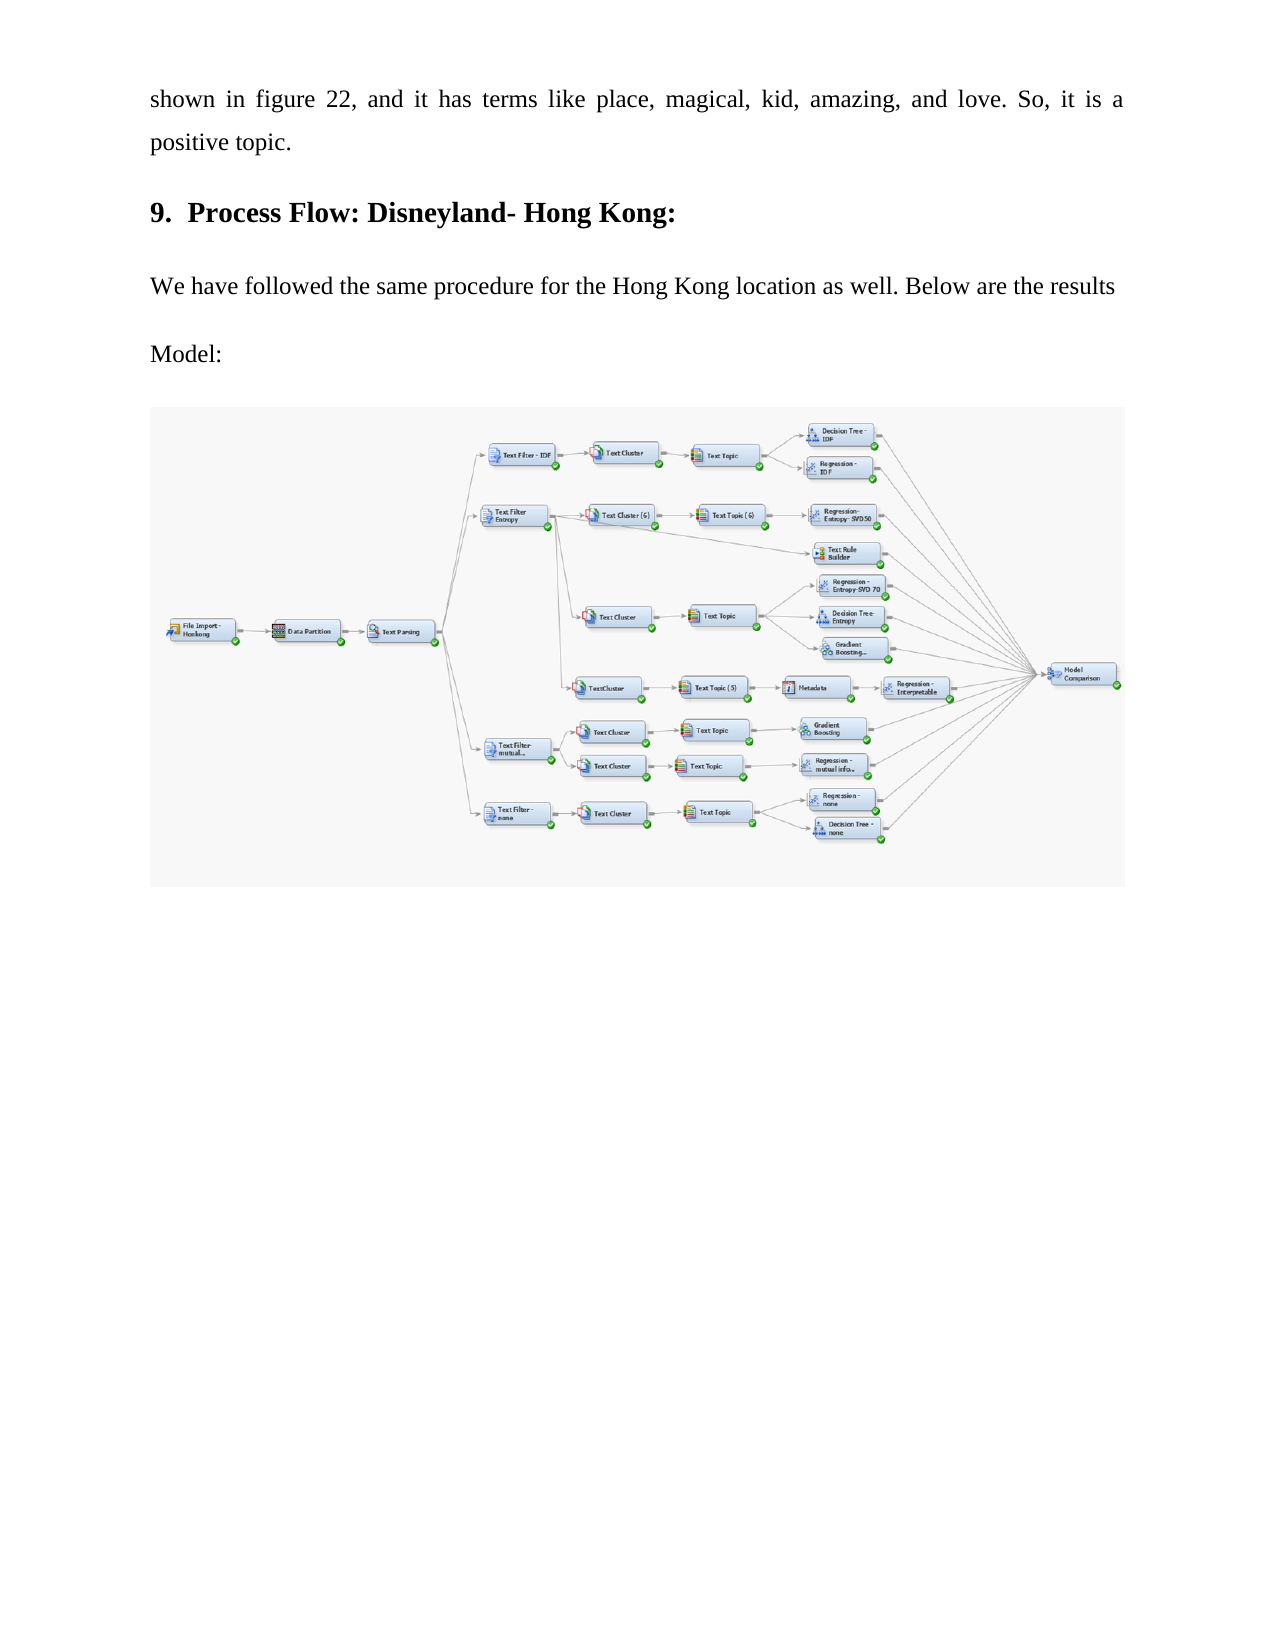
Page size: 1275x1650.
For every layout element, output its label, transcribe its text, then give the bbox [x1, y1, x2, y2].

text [150, 84, 1125, 156]
list Process Flow: Disneyland- Hong Kong: [150, 196, 1125, 229]
picture [150, 407, 1125, 887]
text Model: [150, 339, 1125, 368]
text We have followed the same procedure for the Hong Kong location as well. Below are the results [150, 271, 1125, 300]
